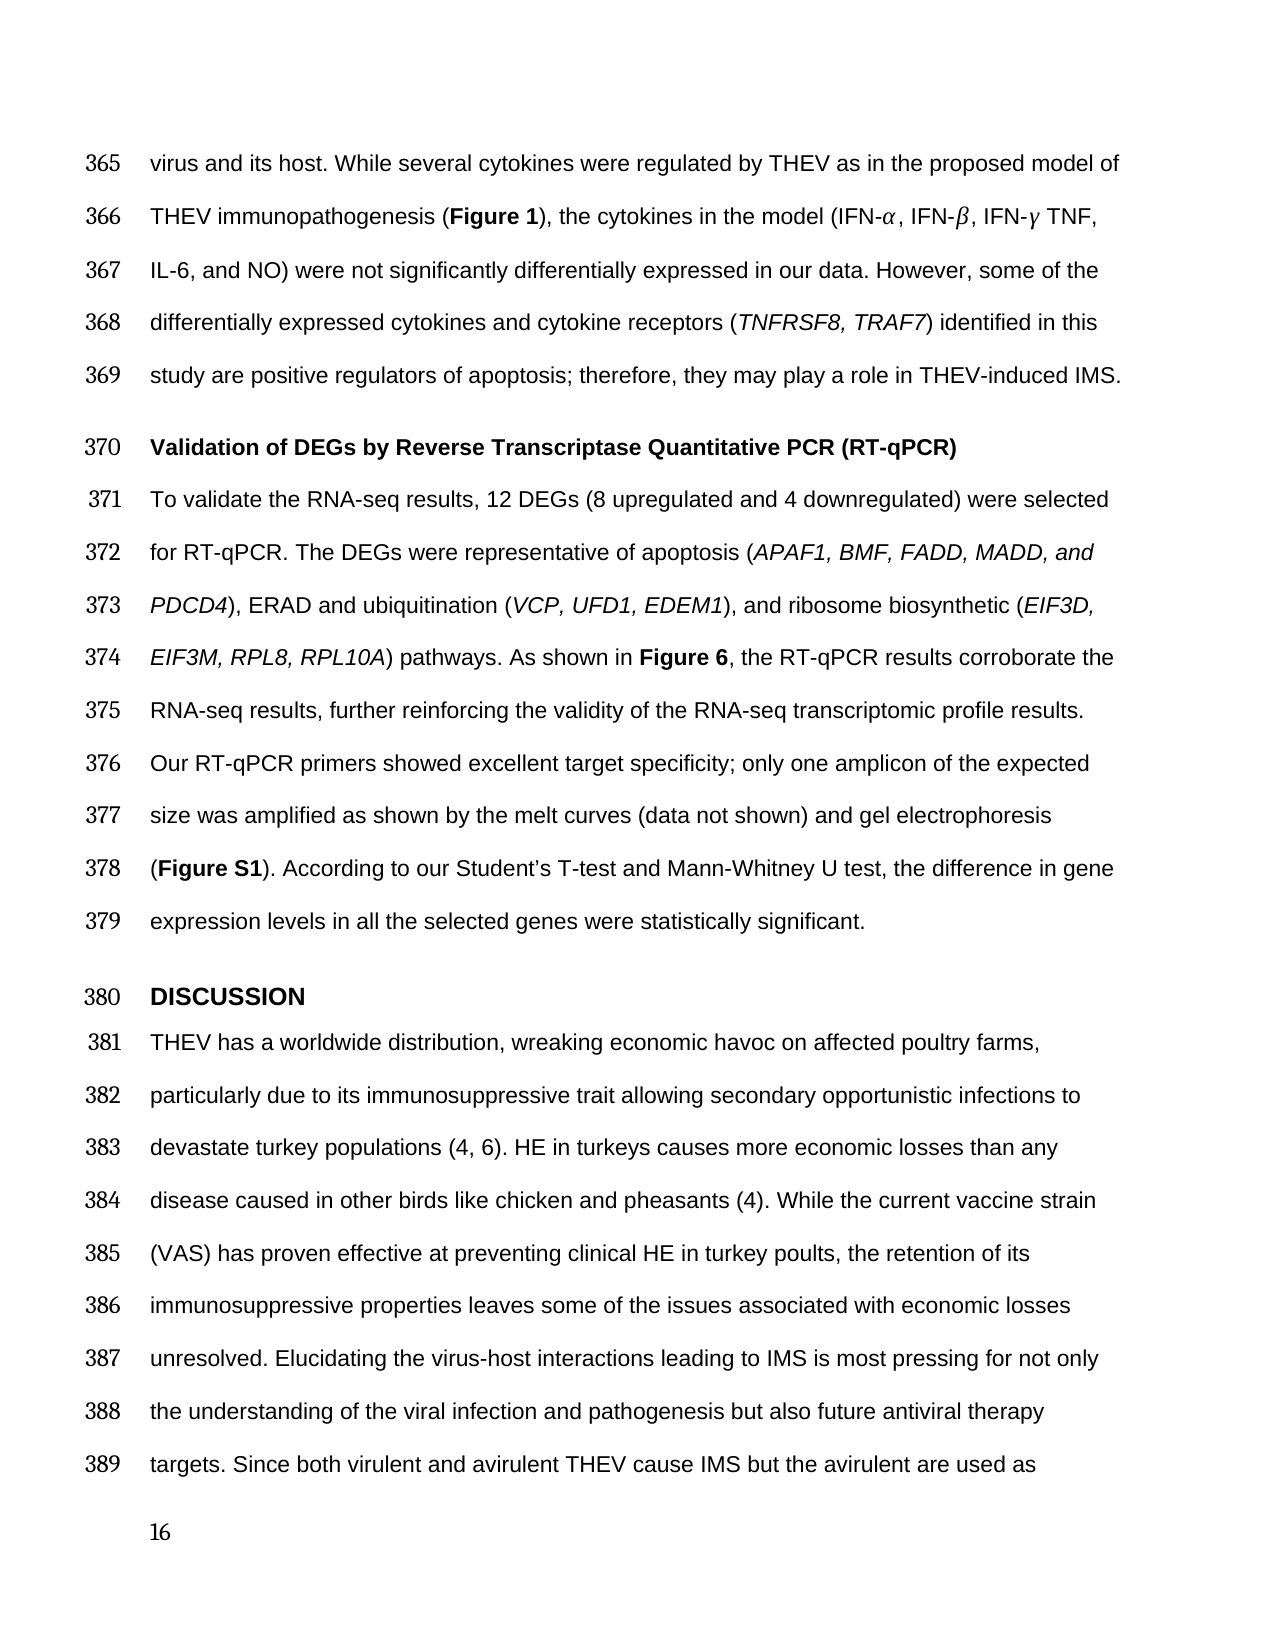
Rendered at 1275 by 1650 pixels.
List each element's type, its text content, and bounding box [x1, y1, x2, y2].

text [150, 150, 1125, 388]
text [150, 1029, 1125, 1477]
subtitle DISCUSSION [150, 981, 1125, 1010]
text Validation of DEGs by Reverse Transcriptase Quantitative PCR (RT-qPCR) To validate the RNA-seq results, 12 DEGs (8 upregulated and 4 downregulated) were selected for RT-qPCR. The DEGs were representative of apoptosis (APAF1, BMF, FADD, MADD, and PDCD4), ERAD and ubiquitination (VCP, UFD1, EDEM1), and ribosome biosynthetic (EIF3D, EIF3M, RPL8, RPL10A) pathways. As shown in Figure 6, the RT-qPCR results corroborate the RNA-seq results, further reinforcing the validity of the RNA-seq transcriptomic profile results. Our RT-qPCR primers showed excellent target specificity; only one amplicon of the expected size was amplified as shown by the melt curves (data not shown) and gel electrophoresis (Figure S1). According to our Student’s T-test and Mann-Whitney U test, the difference in gene expression levels in all the selected genes were statistically significant. [150, 433, 1125, 934]
